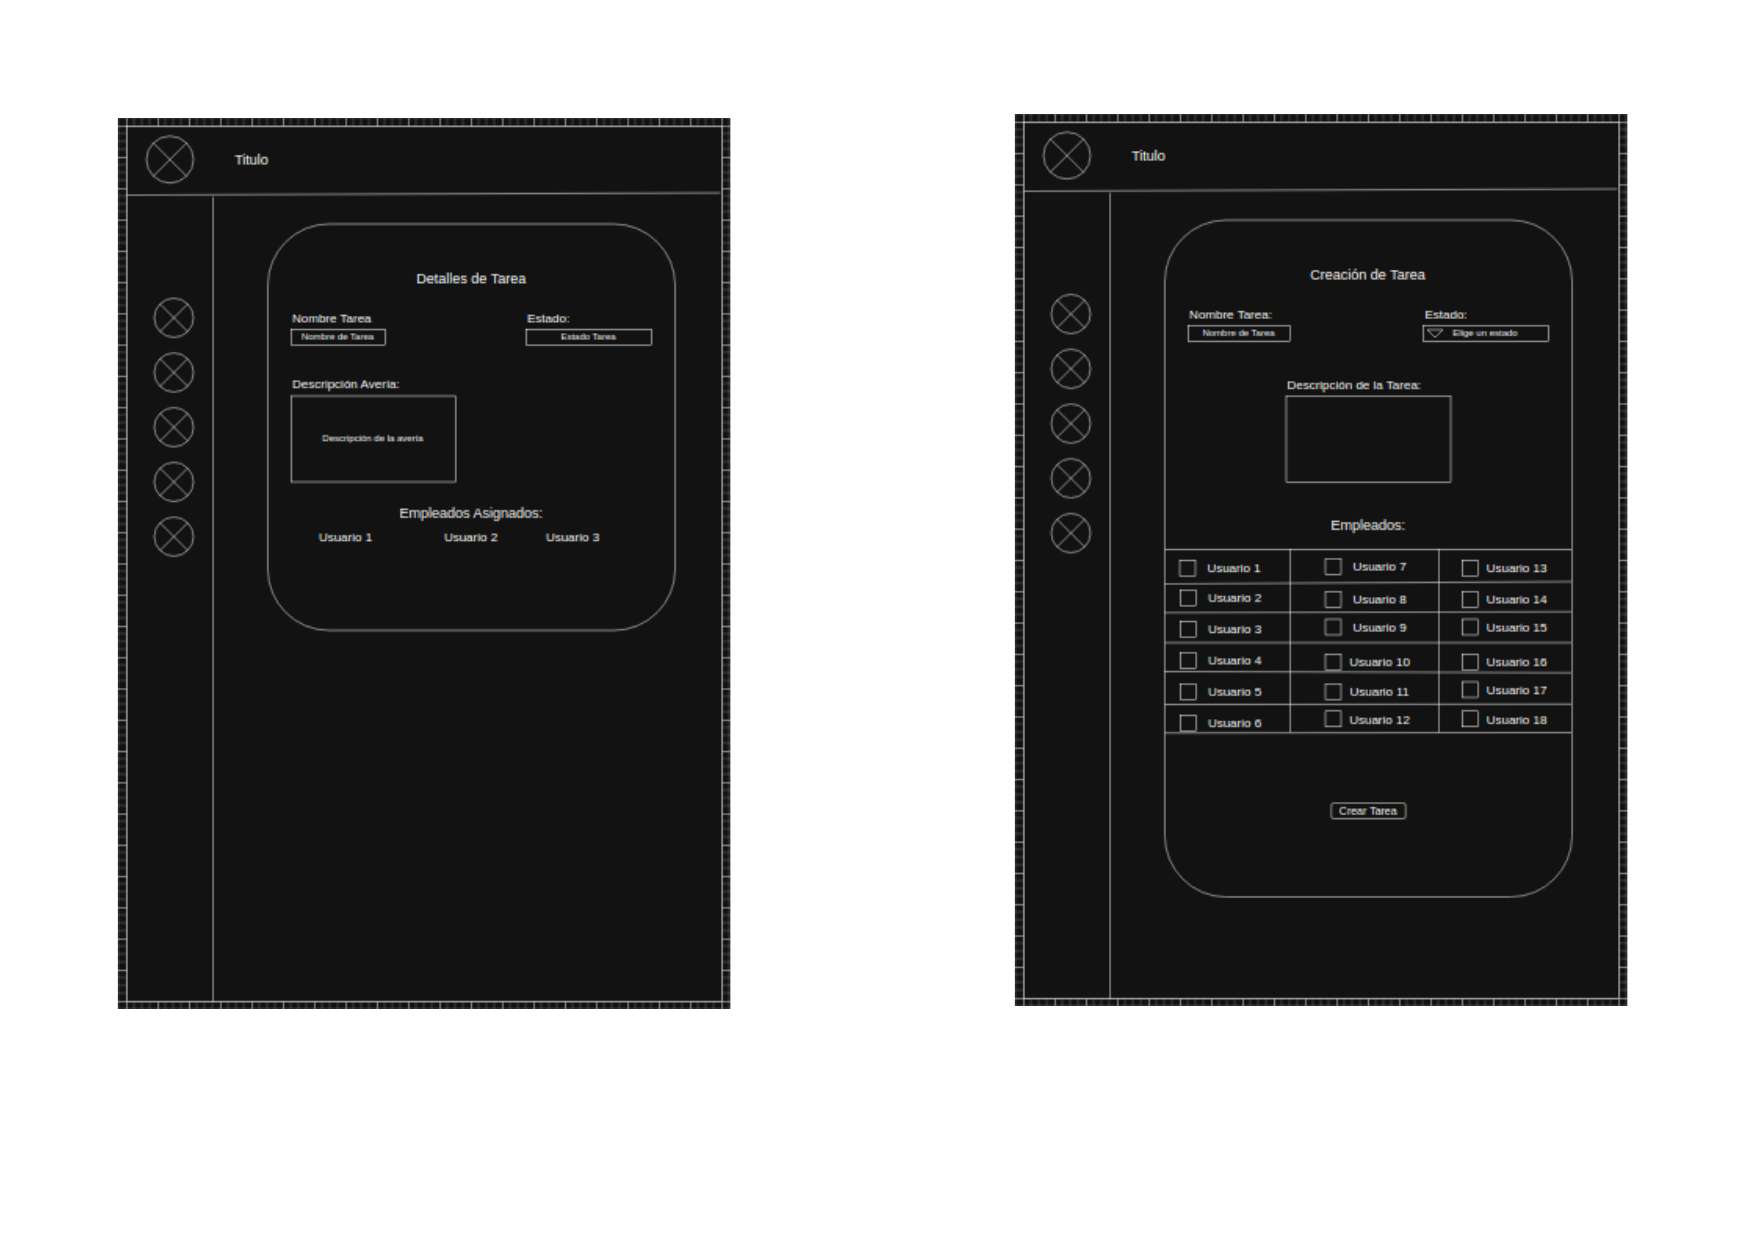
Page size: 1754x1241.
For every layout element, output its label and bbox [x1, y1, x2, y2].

picture [1014, 114, 1628, 1006]
picture [117, 118, 731, 1009]
